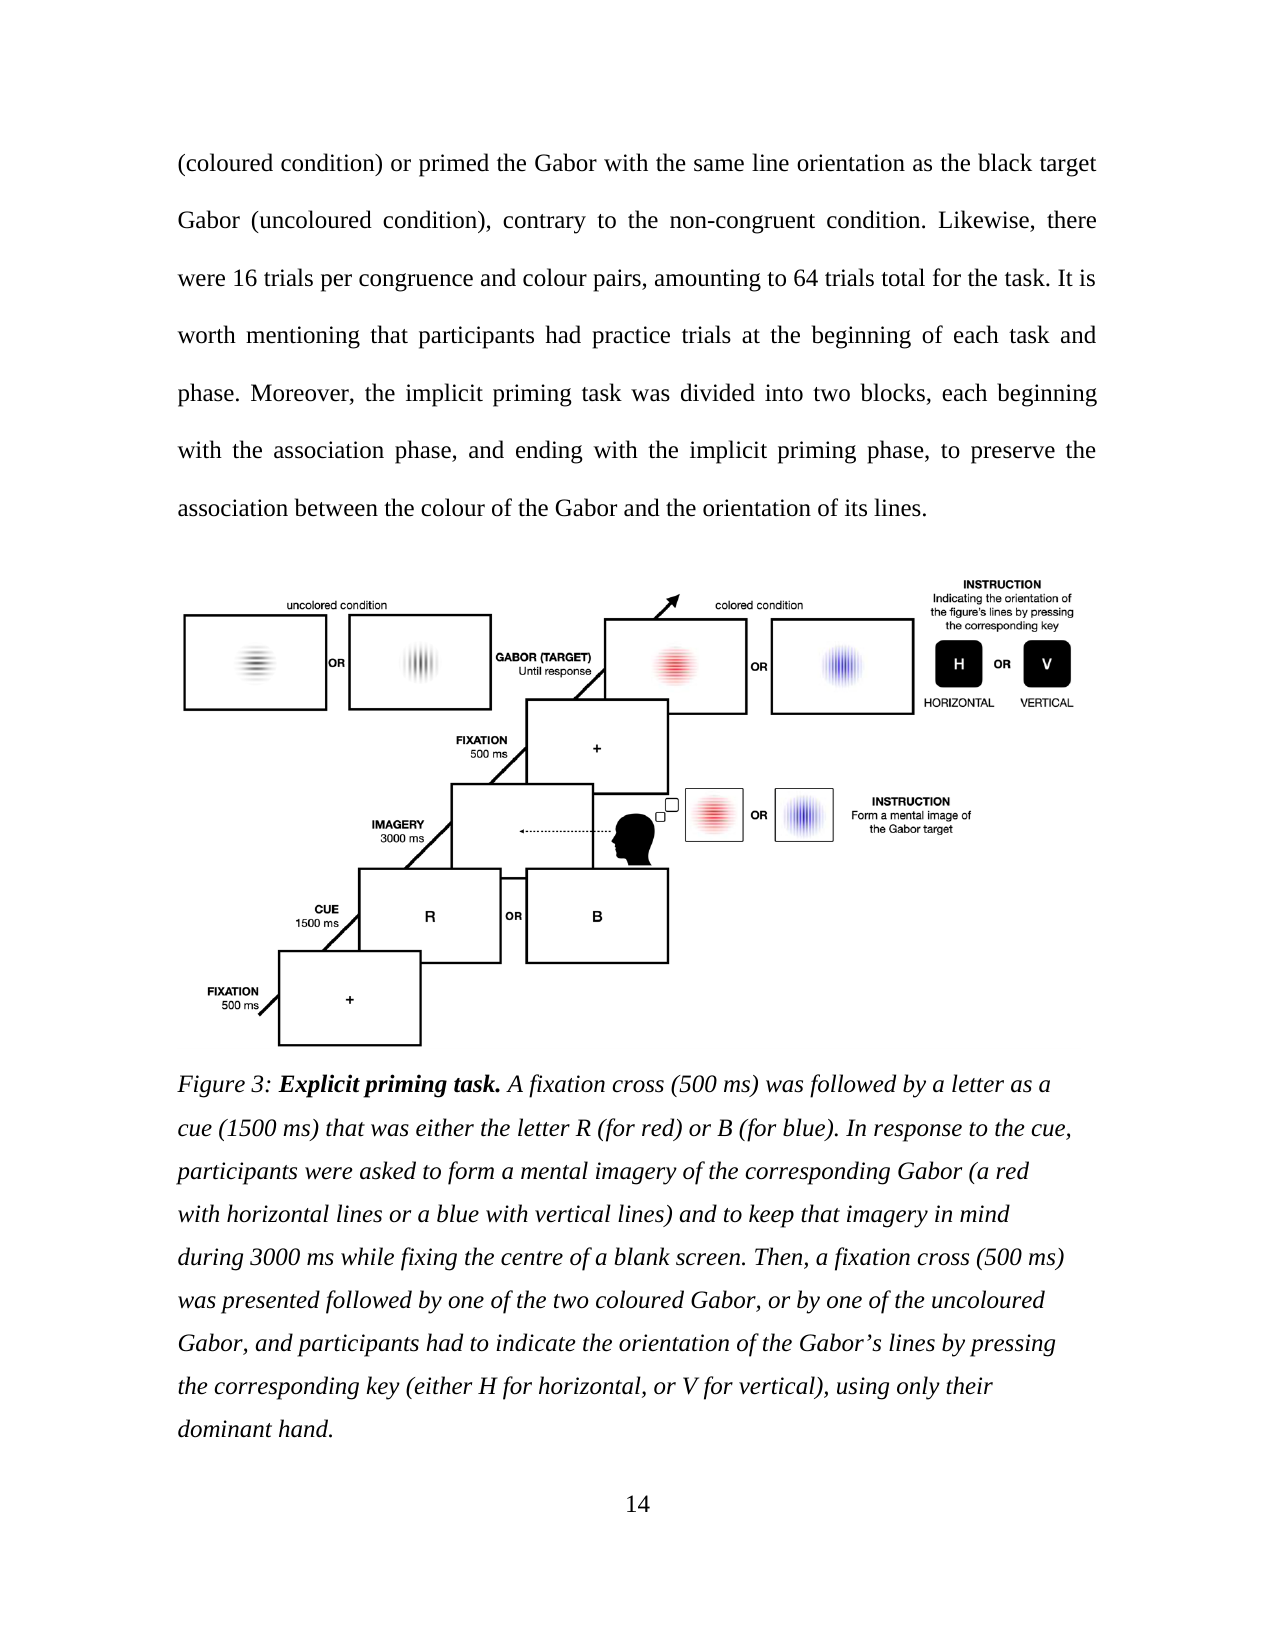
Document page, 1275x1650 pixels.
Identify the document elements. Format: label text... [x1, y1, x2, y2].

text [177, 148, 1098, 521]
table_header Figure 3: Explicit priming task. A fixation cross (500 ms) was followed by a letter as a cue (1500 ms) that was either the letter R (for red) or B (for blue). In response to the cue, participants were asked to form a mental imagery of the corresponding Gabor (a red with horizontal lines or a blue with vertical lines) and to keep that imagery in mind during 3000 ms while fixing the centre of a blank screen. Then, a fixation cross (500 ms) was presented followed by one of the two coloured Gabor, or by one of the uncoloured Gabor, and participants had to indicate the orientation of the Gabor’s lines by pressing the corresponding key (either H for horizontal, or V for vertical), using only their dominant hand. [166, 569, 1087, 1474]
picture [177, 572, 1082, 1049]
